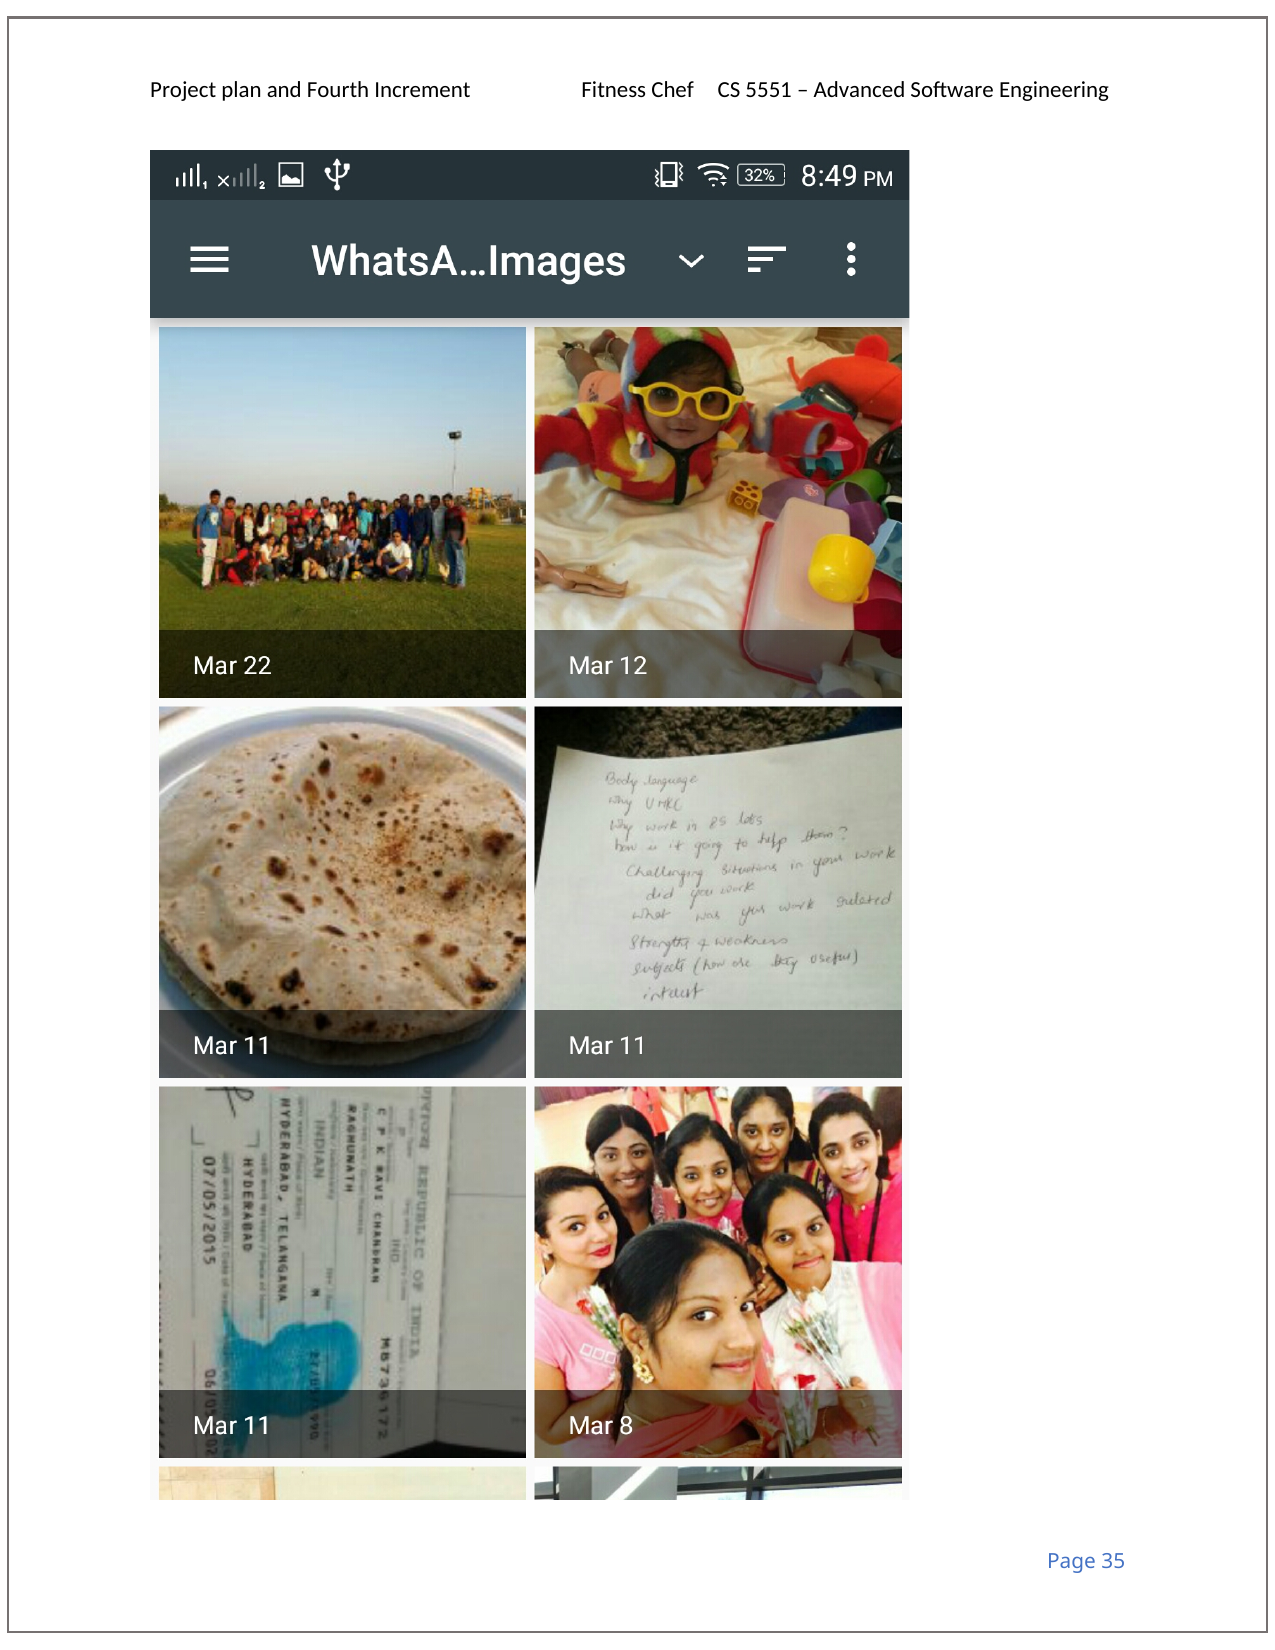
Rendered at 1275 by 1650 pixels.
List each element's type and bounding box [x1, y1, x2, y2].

picture [150, 150, 910, 1500]
